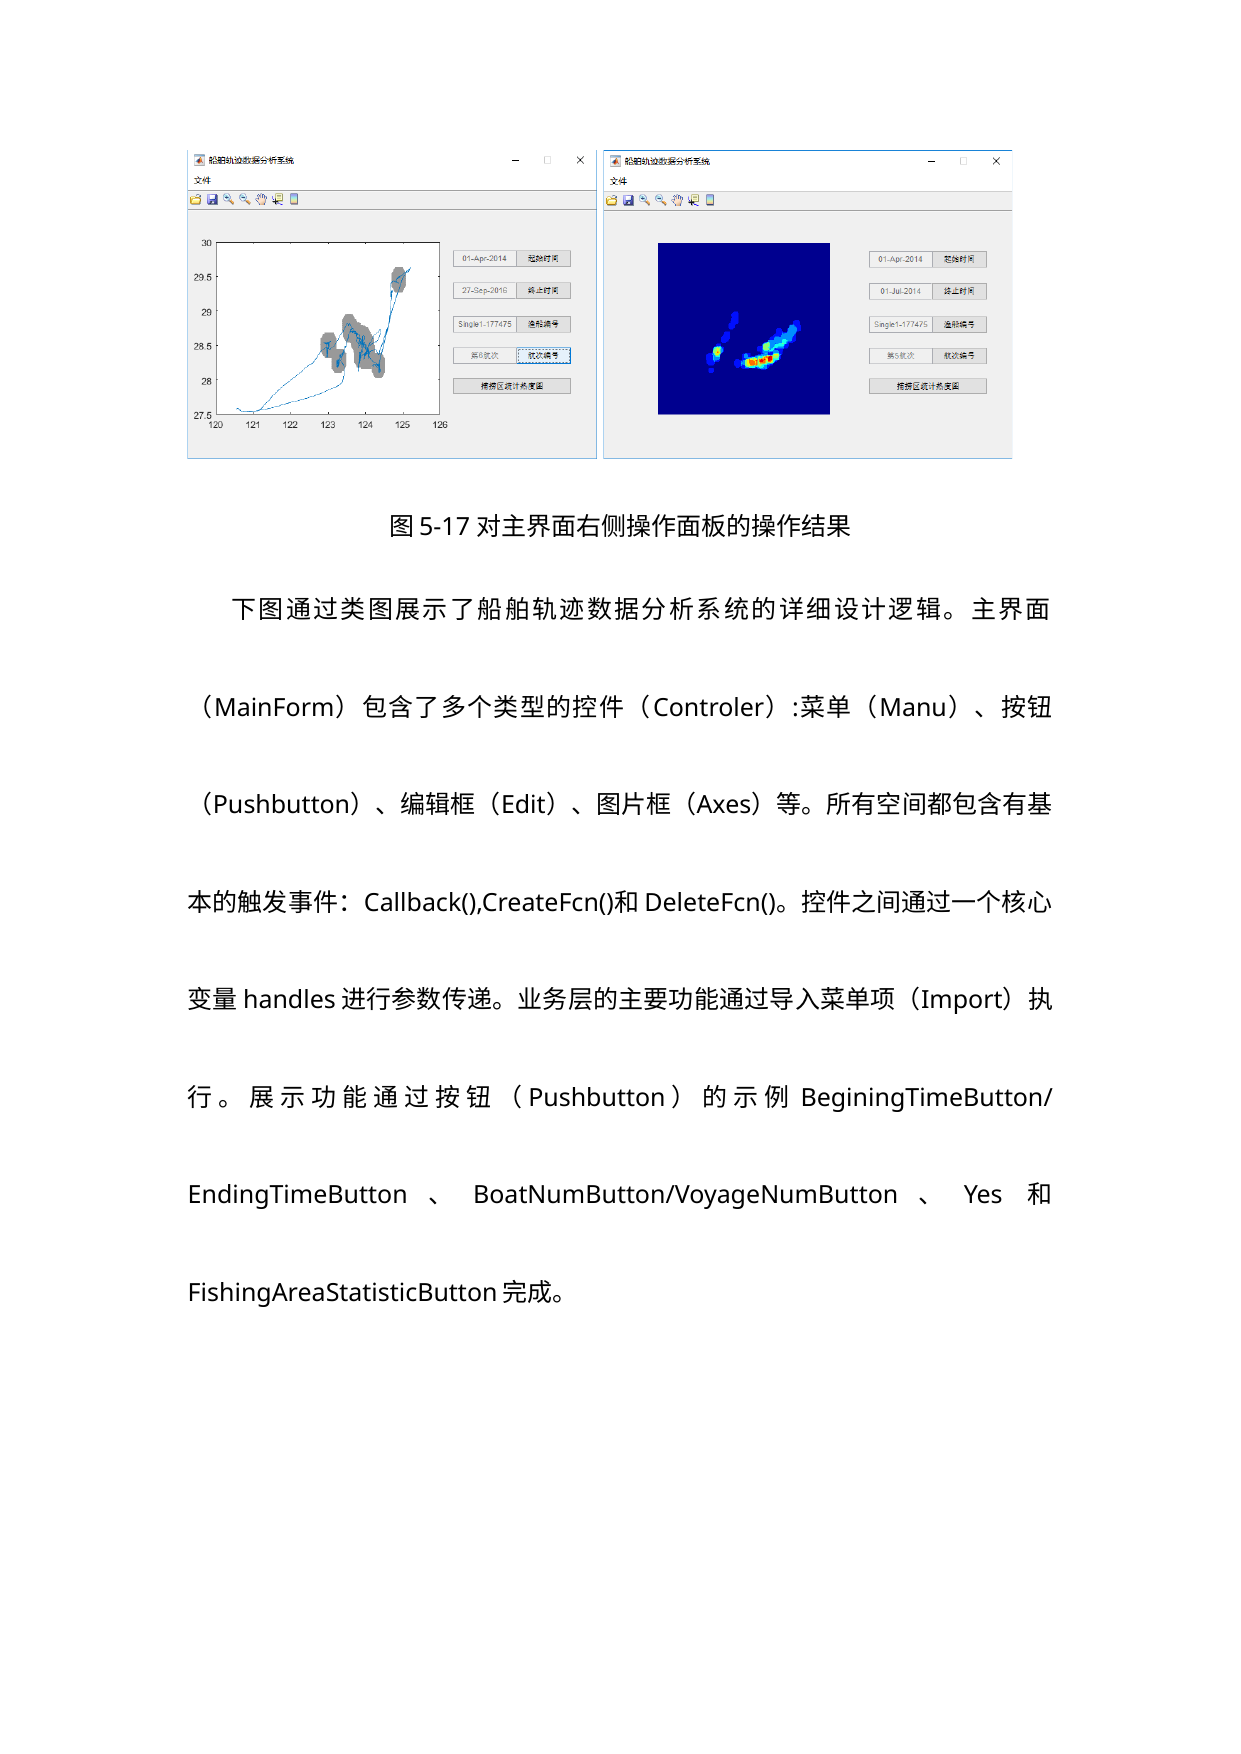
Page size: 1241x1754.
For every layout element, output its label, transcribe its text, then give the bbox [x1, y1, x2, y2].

text 图5-17 对主界面右侧操作面板的操作结果 [187, 492, 1053, 557]
text 下图通过类图展示了船舶轨迹数据分析系统的详细设计逻辑。主界面（MainForm）包含了多个类型的控件（Controler）:菜单（Manu）、按钮（Pushbutton）、编辑框（Edit）、图片框（Axes）等。所有空间都包含有基本的触发事件：Callback(),CreateFcn()和DeleteFcn()。控件之间通过一个核心变量handles进行参数传递。业务层的主要功能通过导入菜单项（Import）执行。展示功能通过按钮（Pushbutton）的示例BeginingTimeButton/ EndingTimeButton、BoatNumButton/VoyageNumButton、Yes和FishingAreaStatisticButton完成。 [187, 575, 1053, 1323]
picture [603, 150, 1013, 459]
picture [187, 150, 597, 459]
